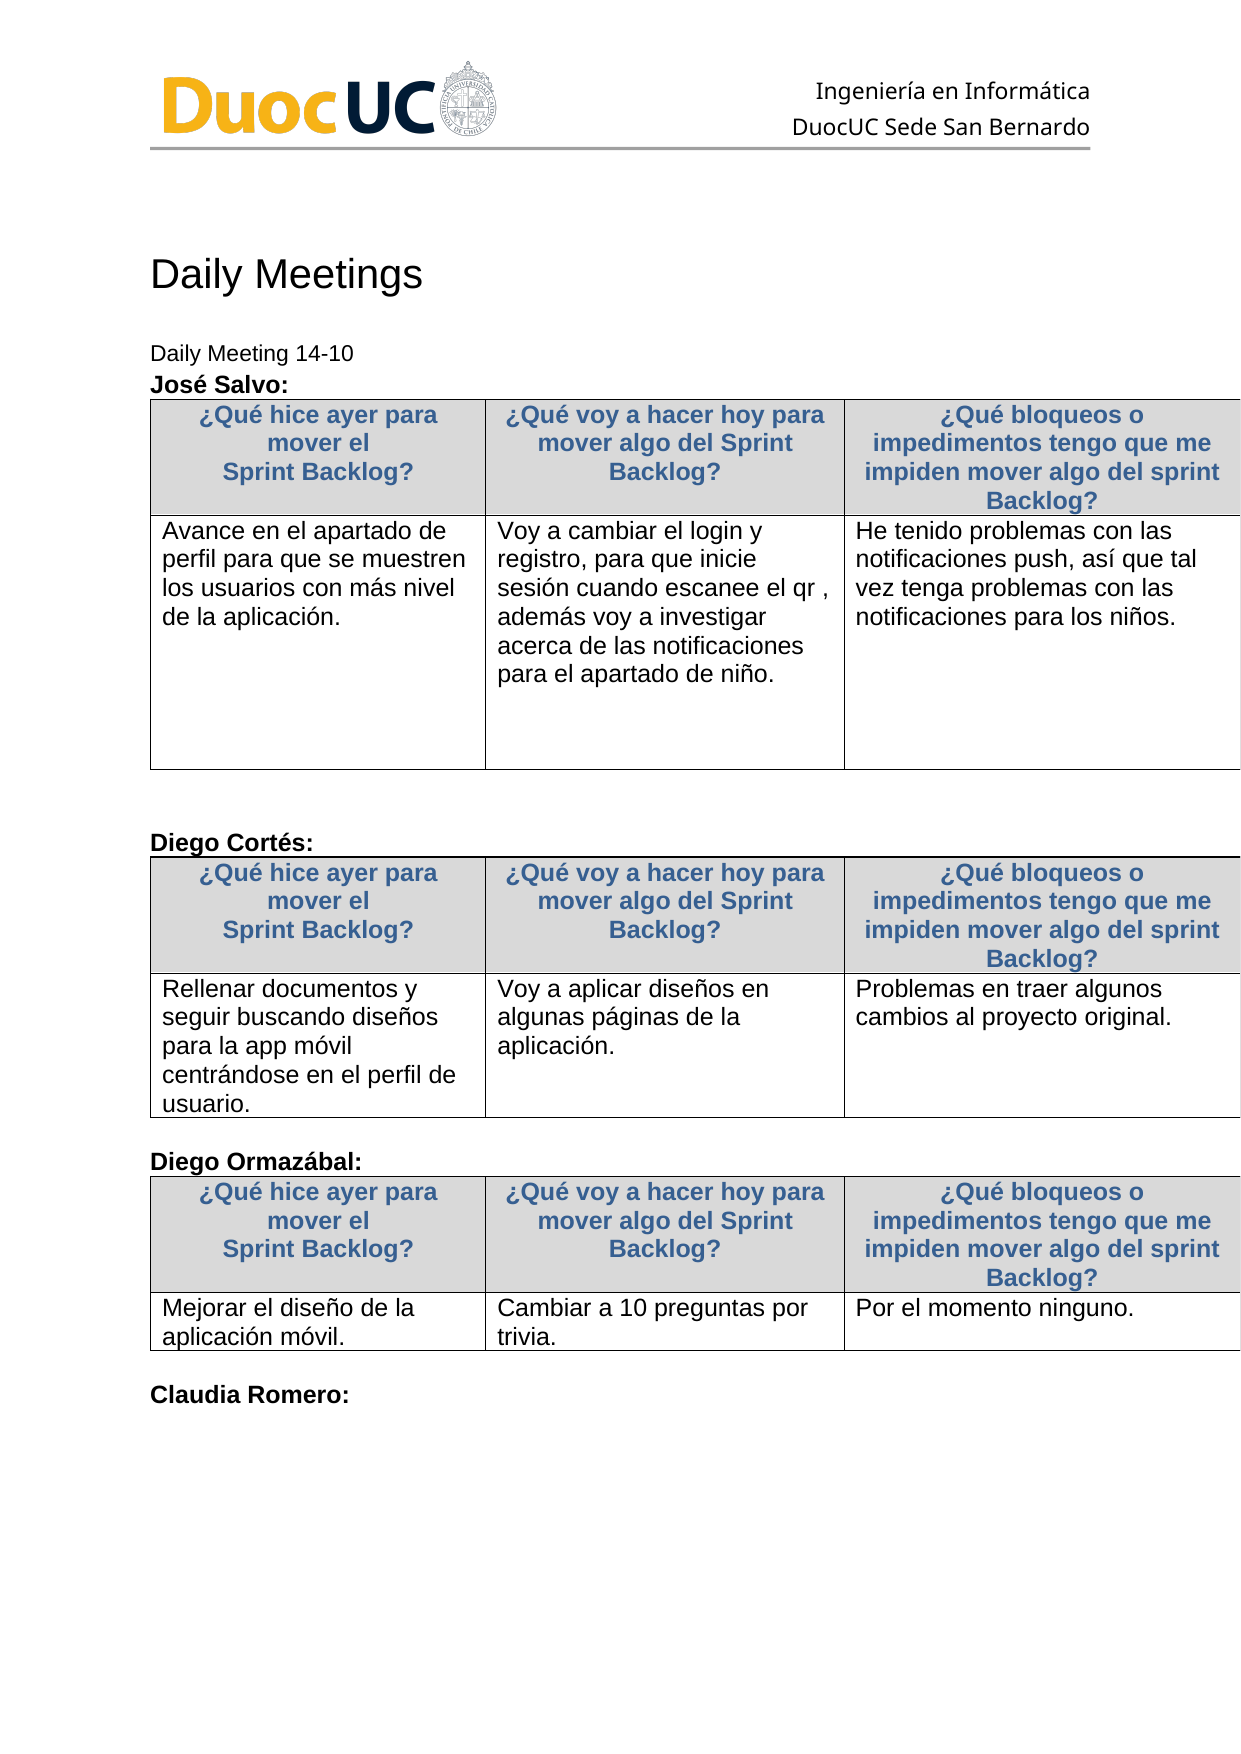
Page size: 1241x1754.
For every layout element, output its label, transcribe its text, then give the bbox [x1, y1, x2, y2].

subtitle Daily Meeting 14-10 [150, 339, 1090, 366]
text Claudia Romero: [150, 1380, 1090, 1409]
text Diego Cortés: [150, 828, 1090, 856]
text José Salvo: [150, 370, 1090, 398]
text Diego Ormazábal: [150, 1147, 1090, 1176]
picture [159, 56, 501, 141]
subtitle Daily Meetings [150, 249, 1090, 297]
